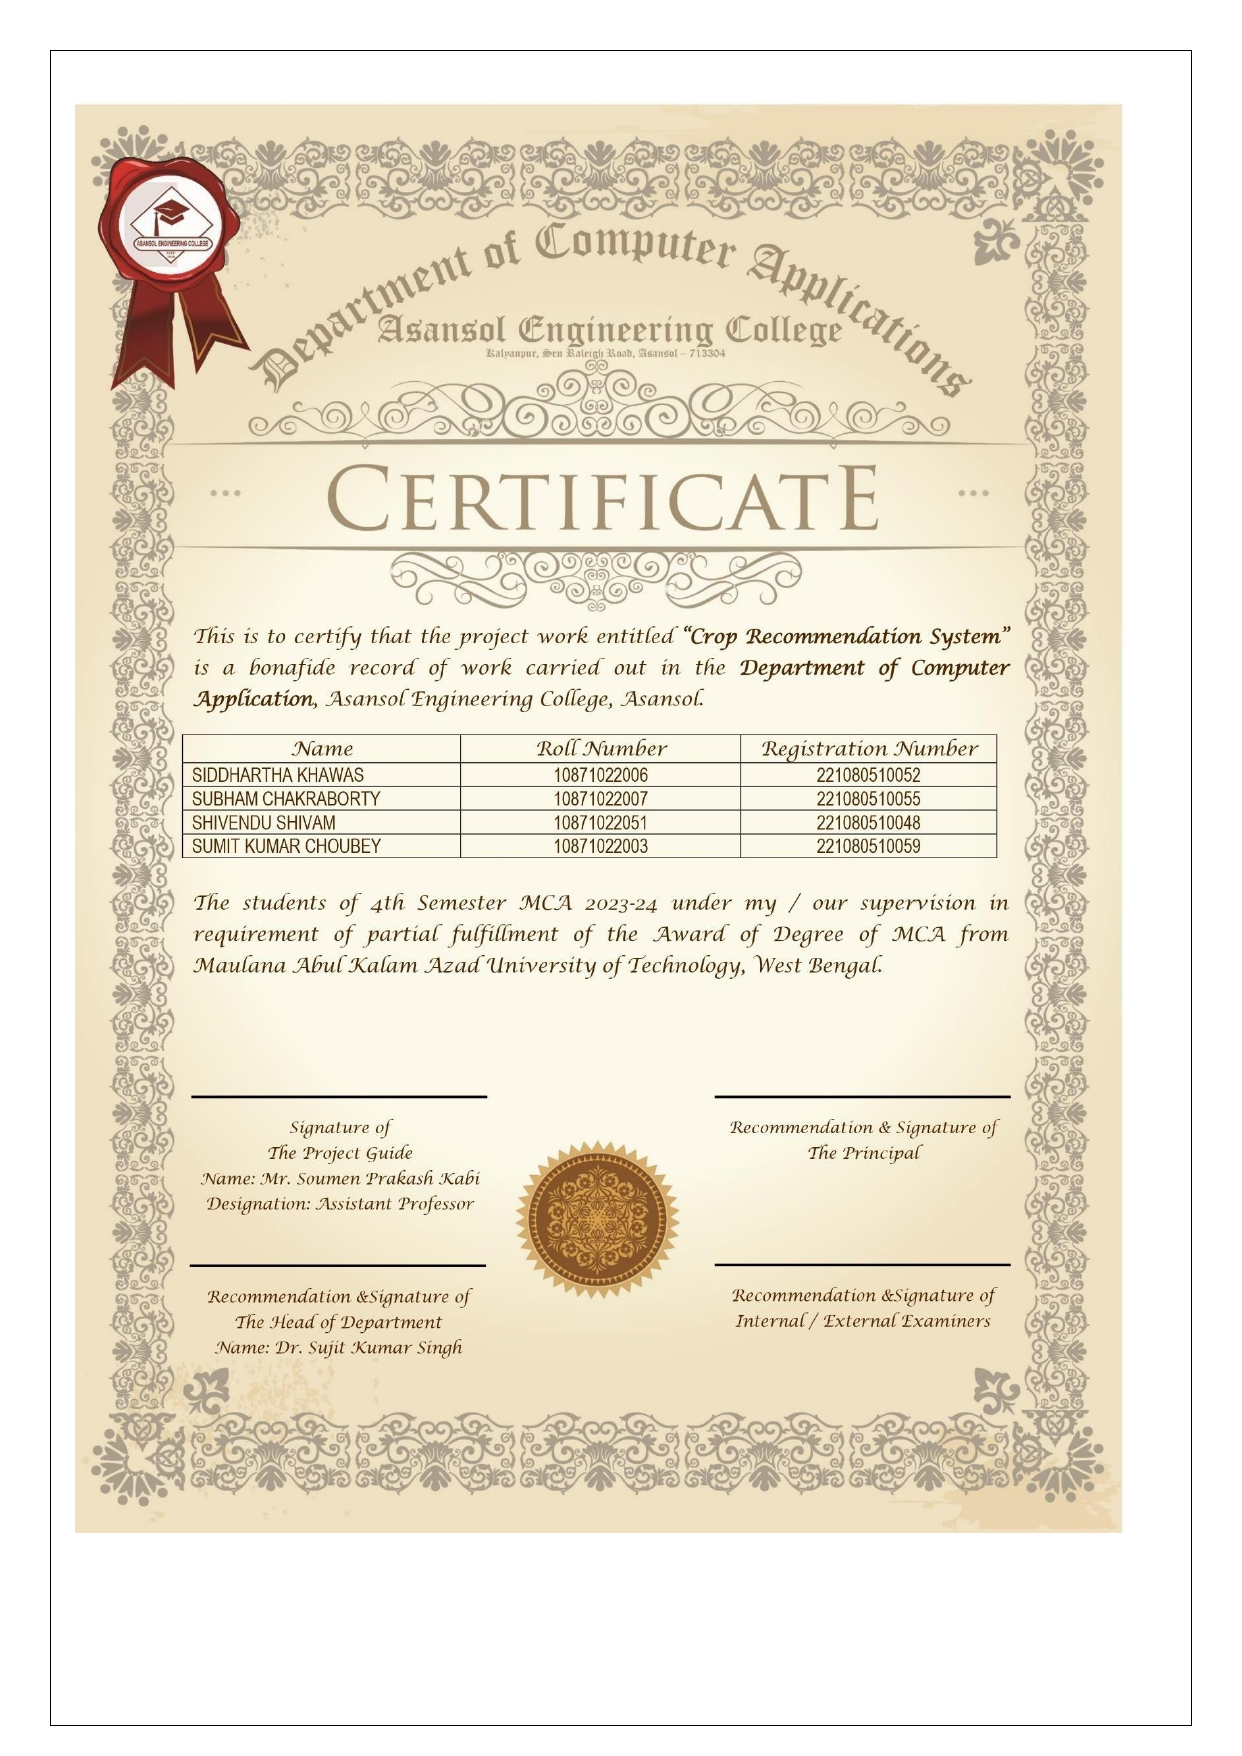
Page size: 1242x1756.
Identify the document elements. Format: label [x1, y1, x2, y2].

picture [75, 102, 1126, 1533]
